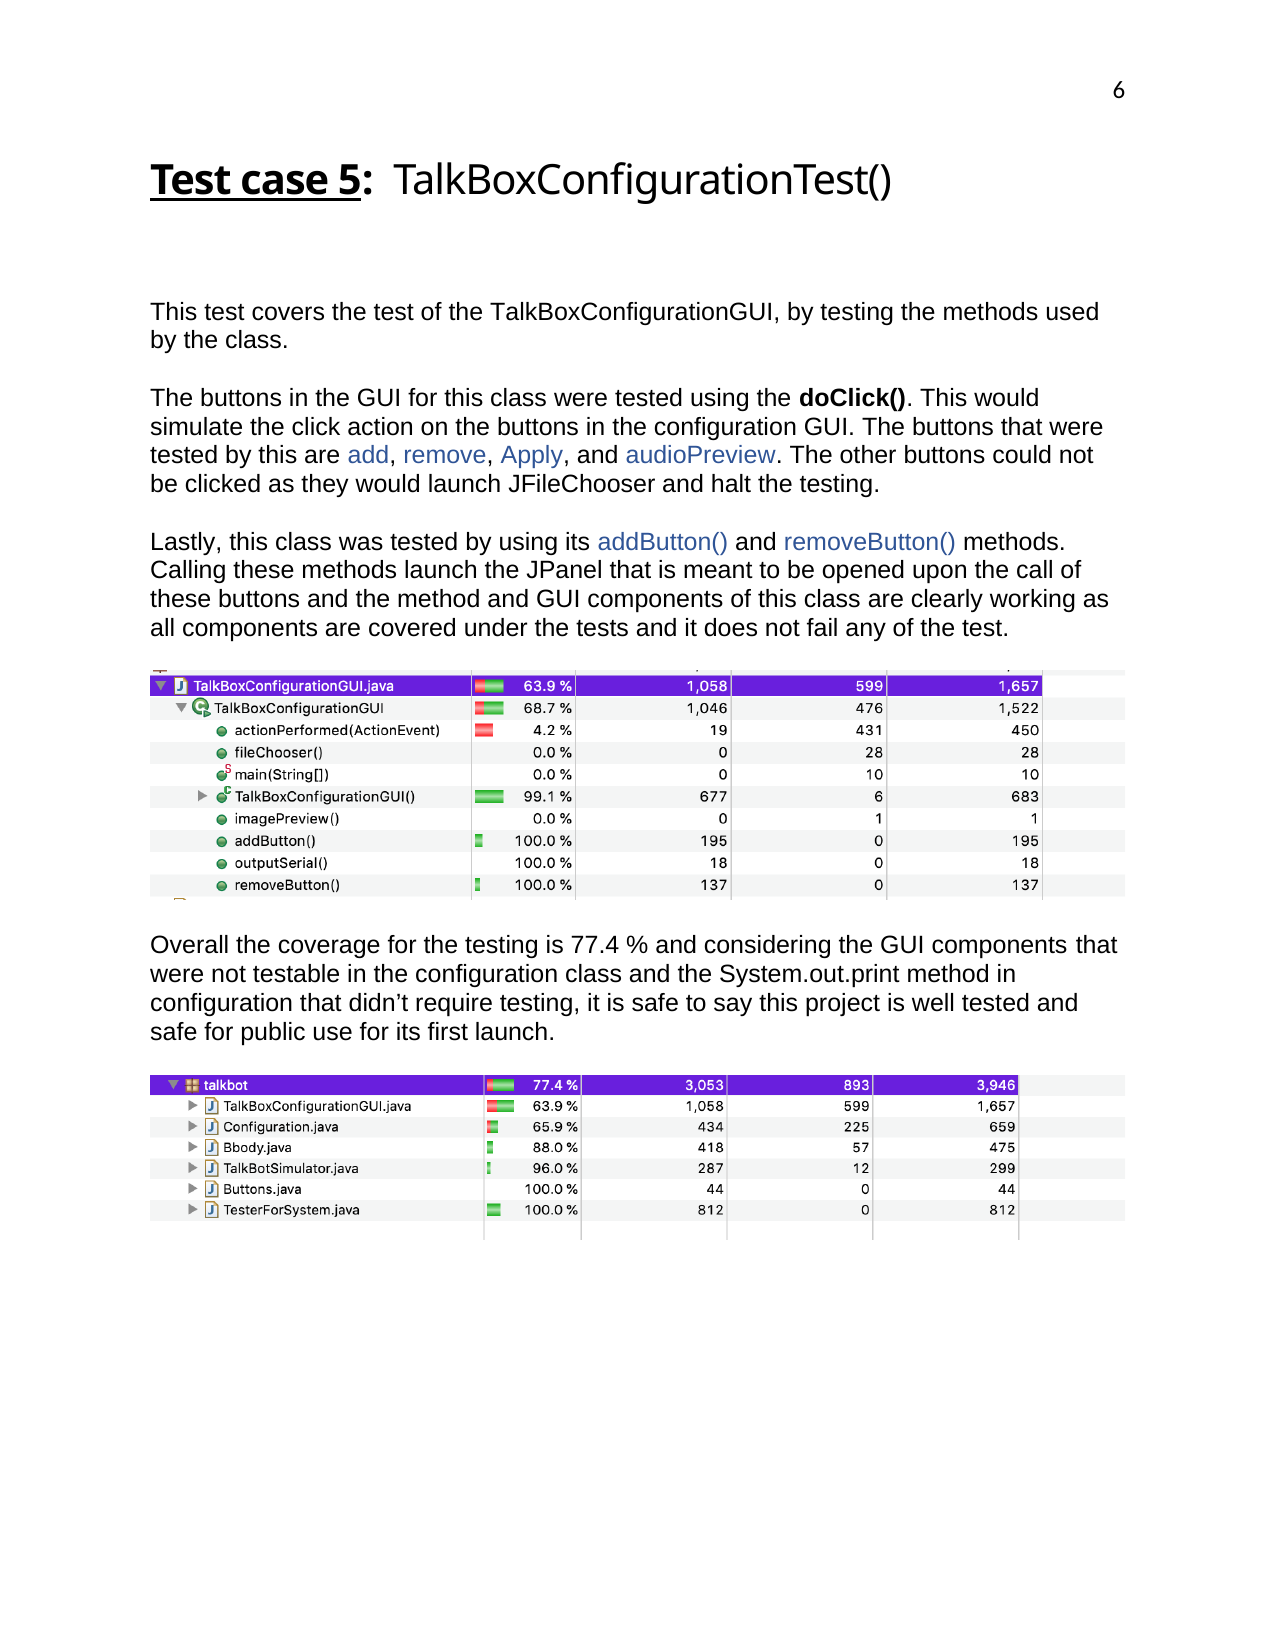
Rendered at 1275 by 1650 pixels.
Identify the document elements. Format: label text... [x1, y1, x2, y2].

text This test covers the test of the TalkBoxConfigurationGUI, by testing the methods used by the class. [150, 297, 1125, 354]
text Overall the coverage for the testing is 77.4 % and considering the GUI components that were not testable in the configuration class and the System.out.print method in configuration that didn’t require testing, it is safe to say this project is well tested and safe for public use for its first launch. [150, 930, 1125, 1045]
title Test case 5: TalkBoxConfigurationTest() [150, 150, 1125, 207]
picture [150, 670, 1125, 900]
text The buttons in the GUI for this class were tested using the doClick(). This would simulate the click action on the buttons in the configuration GUI. The buttons that were tested by this are add, remove, Apply, and audioPreview. The other buttons could not be clicked as they would launch JFileChooser and halt the testing. [150, 383, 1125, 498]
text Lastly, this class was tested by using its addButton() and removeButton() methods. Calling these methods launch the JPanel that is meant to be opened upon the call of these buttons and the method and GUI components of this class are clearly working as all components are covered under the tests and it does not fail any of the test. [150, 527, 1125, 642]
picture [150, 1075, 1125, 1240]
